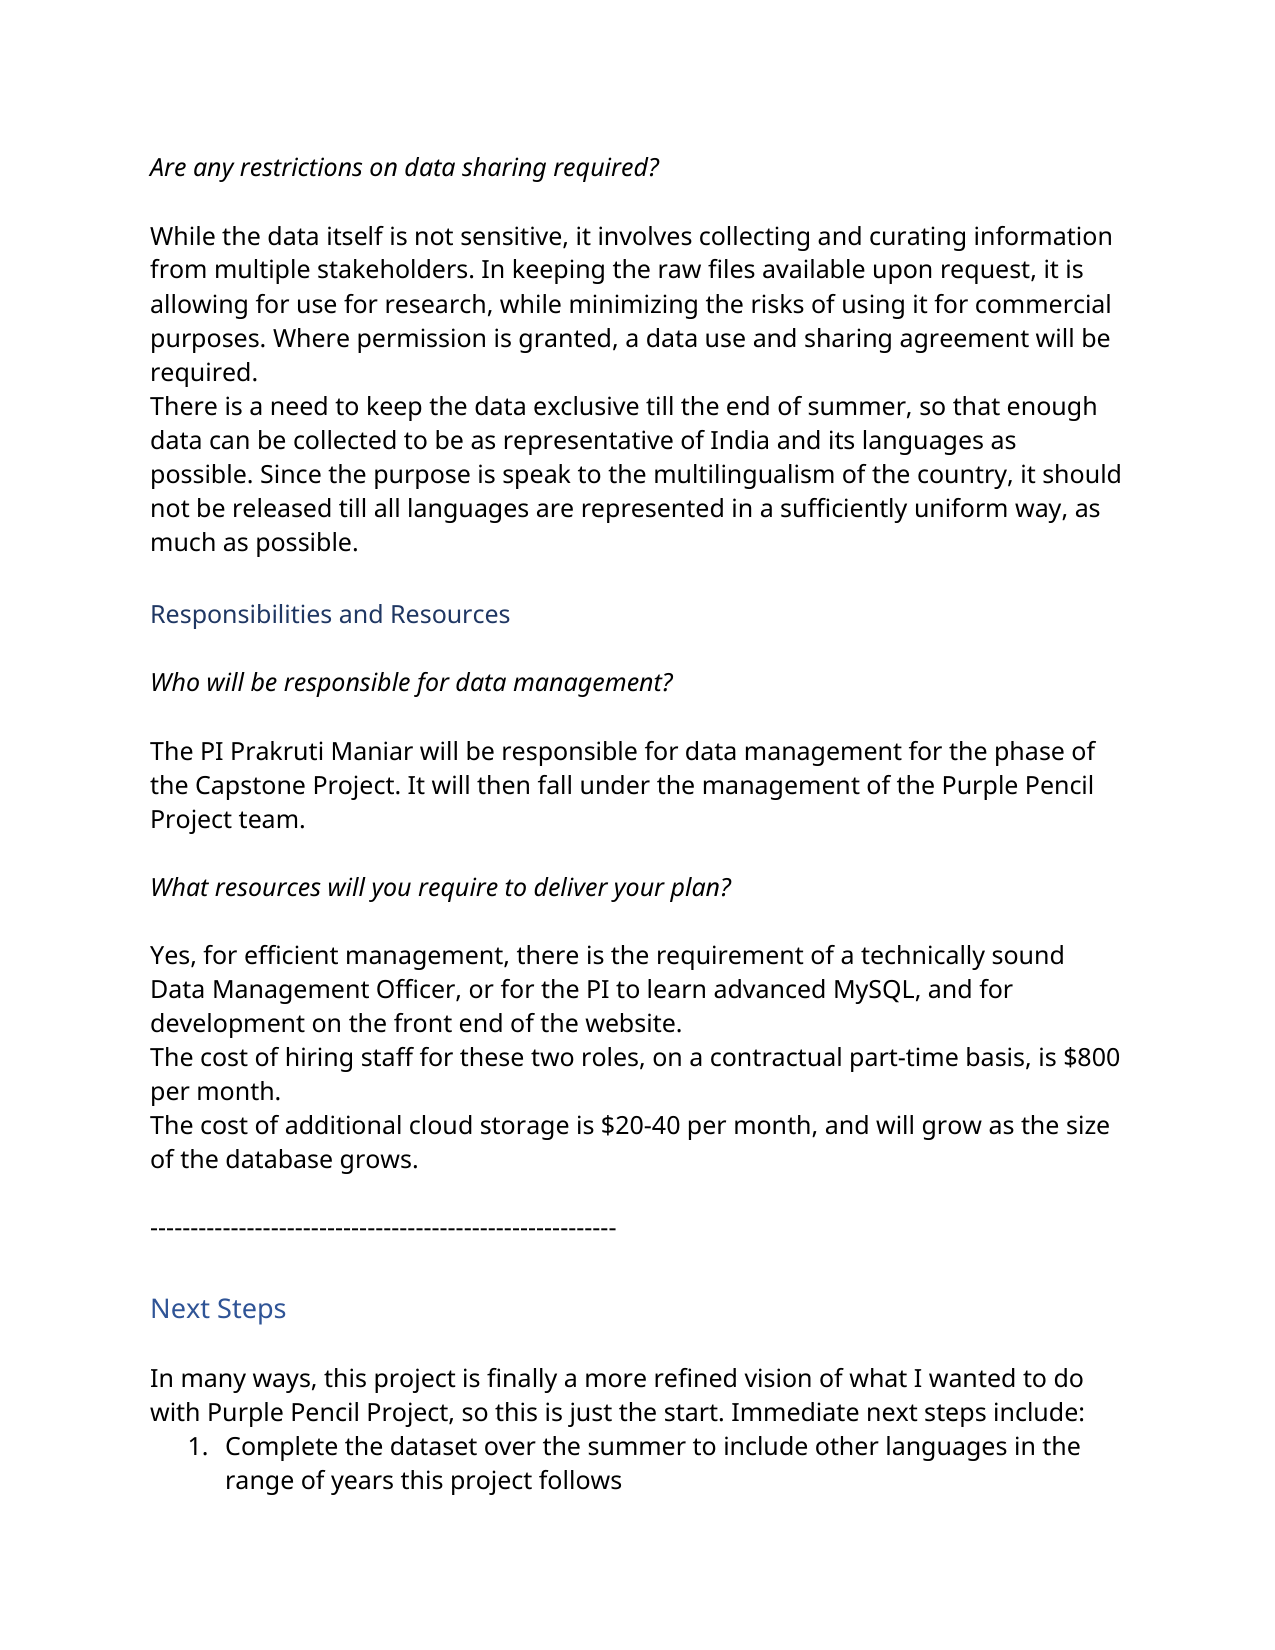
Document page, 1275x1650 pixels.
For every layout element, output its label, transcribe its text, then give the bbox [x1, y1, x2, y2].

text In many ways, this project is finally a more refined vision of what I wanted to do with Purple Pencil Project, so this is just the start. Immediate next steps include: [150, 1360, 1125, 1428]
text While the data itself is not sensitive, it involves collecting and curating information from multiple stakeholders. In keeping the raw files available upon request, it is allowing for use for research, while minimizing the risks of using it for commercial purposes. Where permission is granted, a data use and sharing agreement will be required. [150, 218, 1125, 388]
text There is a need to keep the data exclusive till the end of summer, so that enough data can be collected to be as representative of India and its languages as possible. Since the purpose is speak to the multilingualism of the country, it should not be released till all languages are represented in a sufficiently uniform way, as much as possible. [150, 388, 1125, 559]
subtitle Responsibilities and Resources [150, 597, 1125, 631]
text The cost of additional cloud storage is $20-40 per month, and will grow as the size of the database grows. [150, 1108, 1125, 1176]
text Yes, for efficient management, there is the requirement of a technically sound Data Management Officer, or for the PI to learn advanced MySQL, and for development on the front end of the website. [150, 938, 1125, 1040]
text ---------------------------------------------------------- [150, 1210, 1125, 1244]
text Are any restrictions on data sharing required? [150, 150, 1125, 184]
text Who will be responsible for data management? [150, 665, 1125, 699]
text The PI Prakruti Maniar will be responsible for data management for the phase of the Capstone Project. It will then fall under the management of the Purple Pencil Project team. [150, 733, 1125, 835]
text The cost of hiring staff for these two roles, on a contractual part-time basis, is $800 per month. [150, 1040, 1125, 1108]
text What resources will you require to deliver your plan? [150, 869, 1125, 903]
list Complete the dataset over the summer to include other languages in the range of years this project follows [187, 1428, 1125, 1497]
subtitle Next Steps [150, 1289, 1125, 1326]
